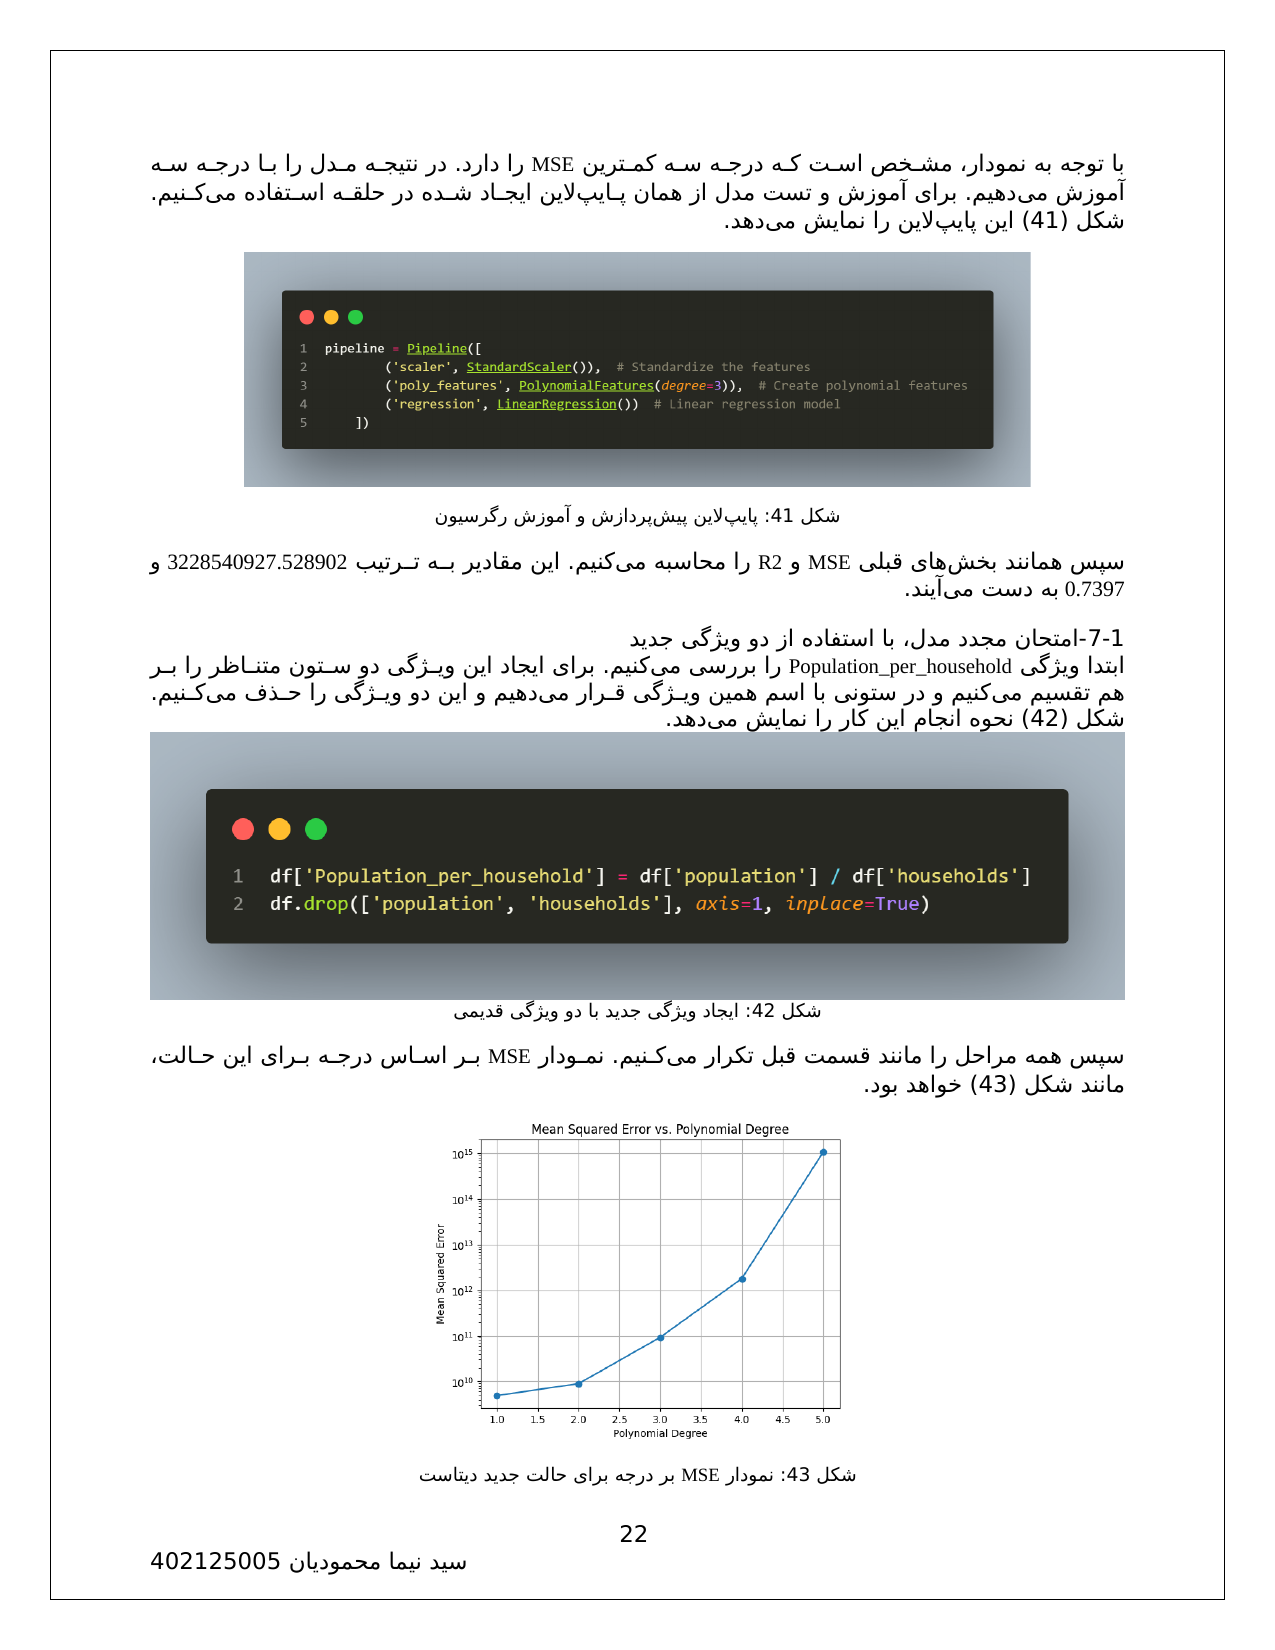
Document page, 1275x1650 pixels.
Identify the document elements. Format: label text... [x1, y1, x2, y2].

picture [244, 252, 1031, 487]
picture [150, 732, 1125, 1000]
text 7-1-امتحان مجدد مدل، با استفاده از دو ویژگی جدید [150, 626, 1125, 652]
picture [429, 1116, 846, 1446]
text ابتدا ویژگی Population_per_household را بررسی می‌کنیم. برای ایجاد این ویژگی دو ستون متناظر را بر هم تقسیم می‌کنیم و در ستونی با اسم همین ویژگی قرار می‌دهیم و این دو ویژگی را حذف می‌کنیم. شکل (42) نحوه انجام این کار را نمایش می‌دهد. [150, 652, 1125, 732]
text شکل 41: پایپ‌لاین پیش‌پردازش و آموزش رگرسیون [150, 506, 1125, 527]
text سپس همانند بخش‌های قبلی MSE و R2 را محاسبه می‌کنیم. این مقادیر به ترتیب 3228540927.528902 و 0.7397 به دست می‌آیند. [150, 548, 1125, 602]
text شکل 43: نمودار MSE بر درجه برای حالت جدید دیتاست [150, 1464, 1125, 1486]
text با توجه به نمودار، مشخص است که درجه سه کمترین MSE را دارد. در نتیجه مدل را با درجه سه آموزش می‌دهیم. برای آموزش و تست مدل از همان پایپ‌لاین ایجاد شده در حلقه استفاده می‌کنیم. شکل (41) این پایپ‌لاین را نمایش می‌دهد. [150, 150, 1125, 234]
text سپس همه مراحل را مانند قسمت قبل تکرار می‌کنیم. نمودار MSE بر اساس درجه برای این حالت، مانند شکل (43) خواهد بود. [150, 1042, 1125, 1098]
text شکل 42: ایجاد ویژگی جدید با دو ویژگی قدیمی [150, 1000, 1125, 1022]
